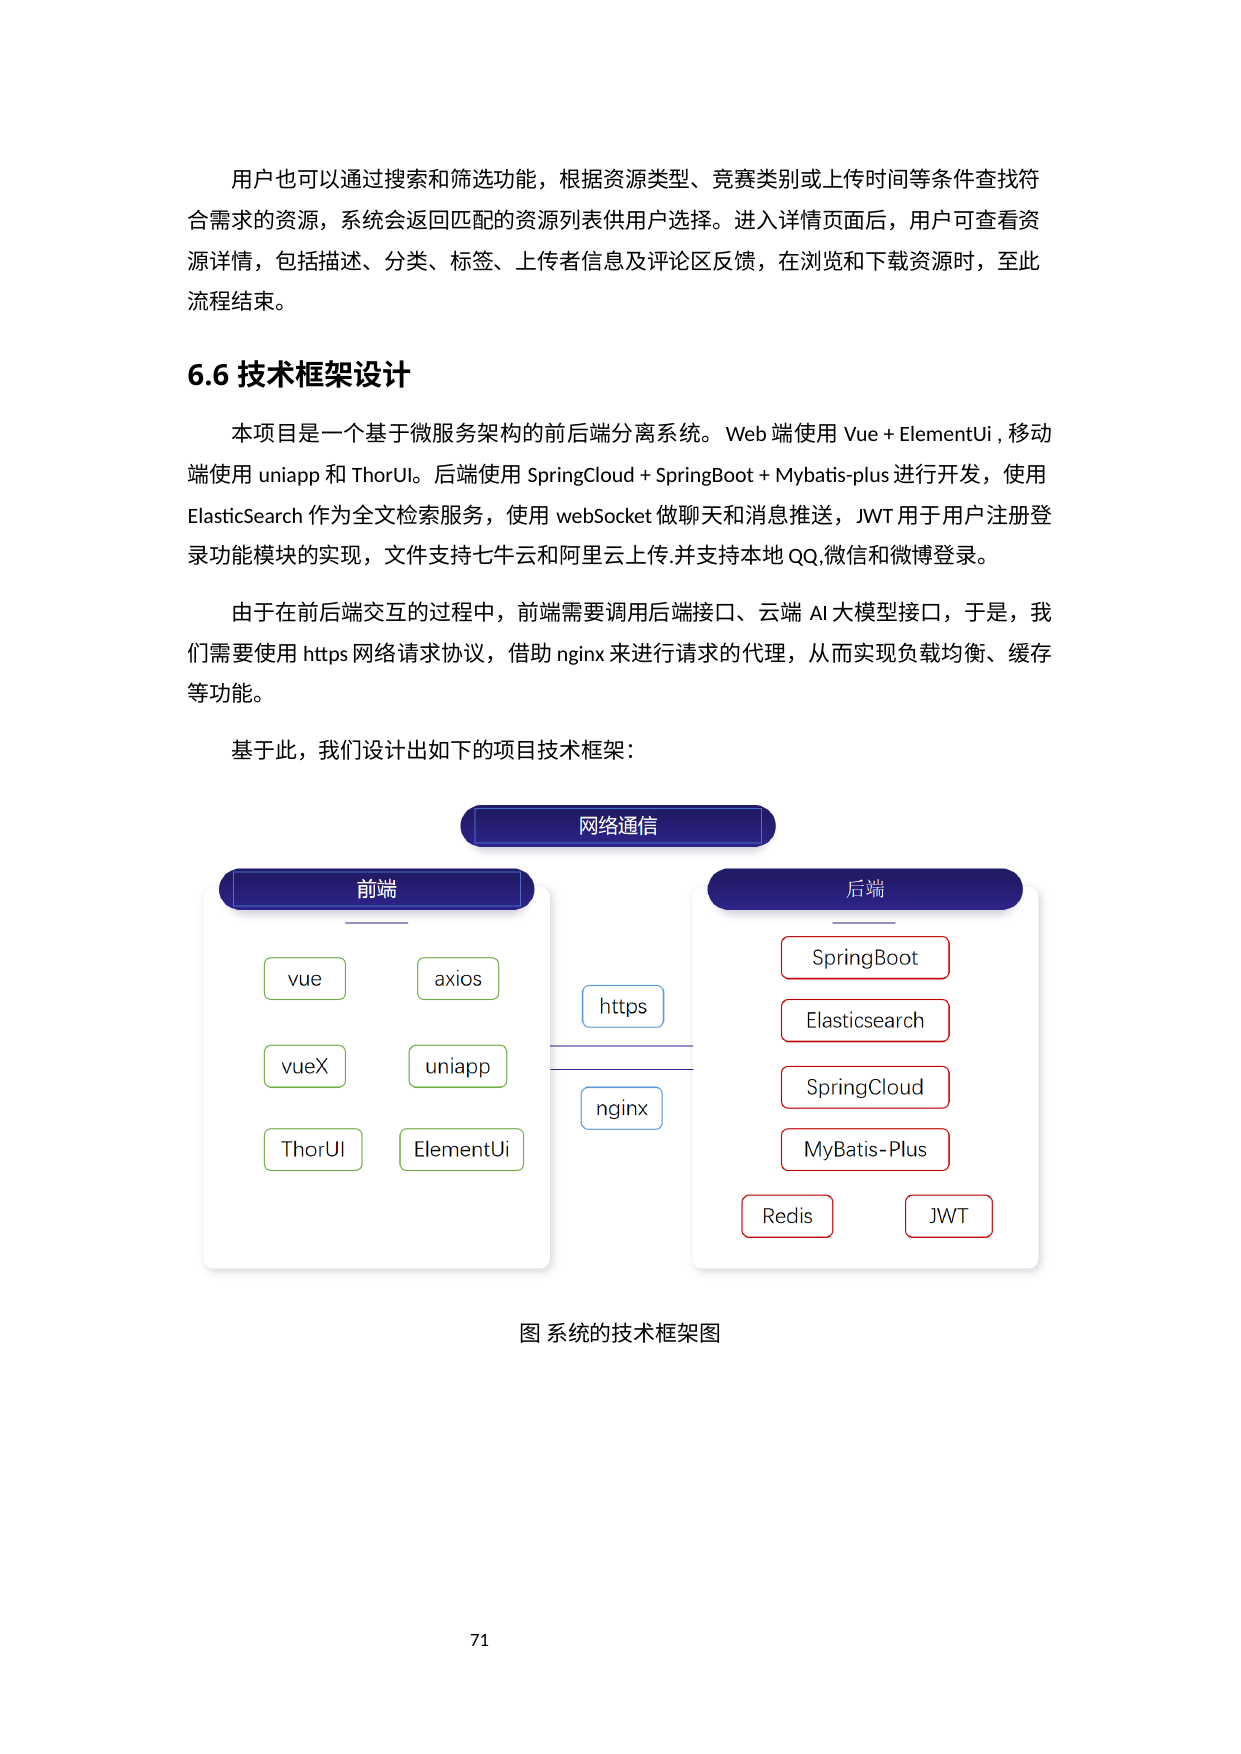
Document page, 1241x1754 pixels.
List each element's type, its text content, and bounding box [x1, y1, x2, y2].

picture [187, 789, 1053, 1288]
text 6.6 技术框架设计 [187, 341, 1053, 406]
text 基于此，我们设计出如下的项目技术框架： [187, 732, 1053, 765]
text 用户也可以通过搜索和筛选功能，根据资源类型、竞赛类别或上传时间等条件查找符合需求的资源，系统会返回匹配的资源列表供用户选择。进入详情页面后，用户可查看资源详情，包括描述、分类、标签、上传者信息及评论区反馈，在浏览和下载资源时，至此流程结束。 [187, 162, 1053, 316]
text 图 系统的技术框架图 [187, 1316, 1053, 1348]
text 由于在前后端交互的过程中，前端需要调用后端接口、云端AI大模型接口，于是，我们需要使用https网络请求协议，借助nginx来进行请求的代理，从而实现负载均衡、缓存等功能。 [187, 594, 1053, 708]
text 本项目是一个基于微服务架构的前后端分离系统。Web 端使用 Vue + ElementUi , 移动端使用 uniapp 和 ThorUI。后端使用 SpringCloud + SpringBoot + Mybatis-plus进行开发，使用 ElasticSearch 作为全文检索服务，使用webSocket做聊天和消息推送，JWT用于用户注册登录功能模块的实现，文件支持七牛云和阿里云上传.并支持本地QQ,微信和微博登录。 [187, 416, 1053, 570]
